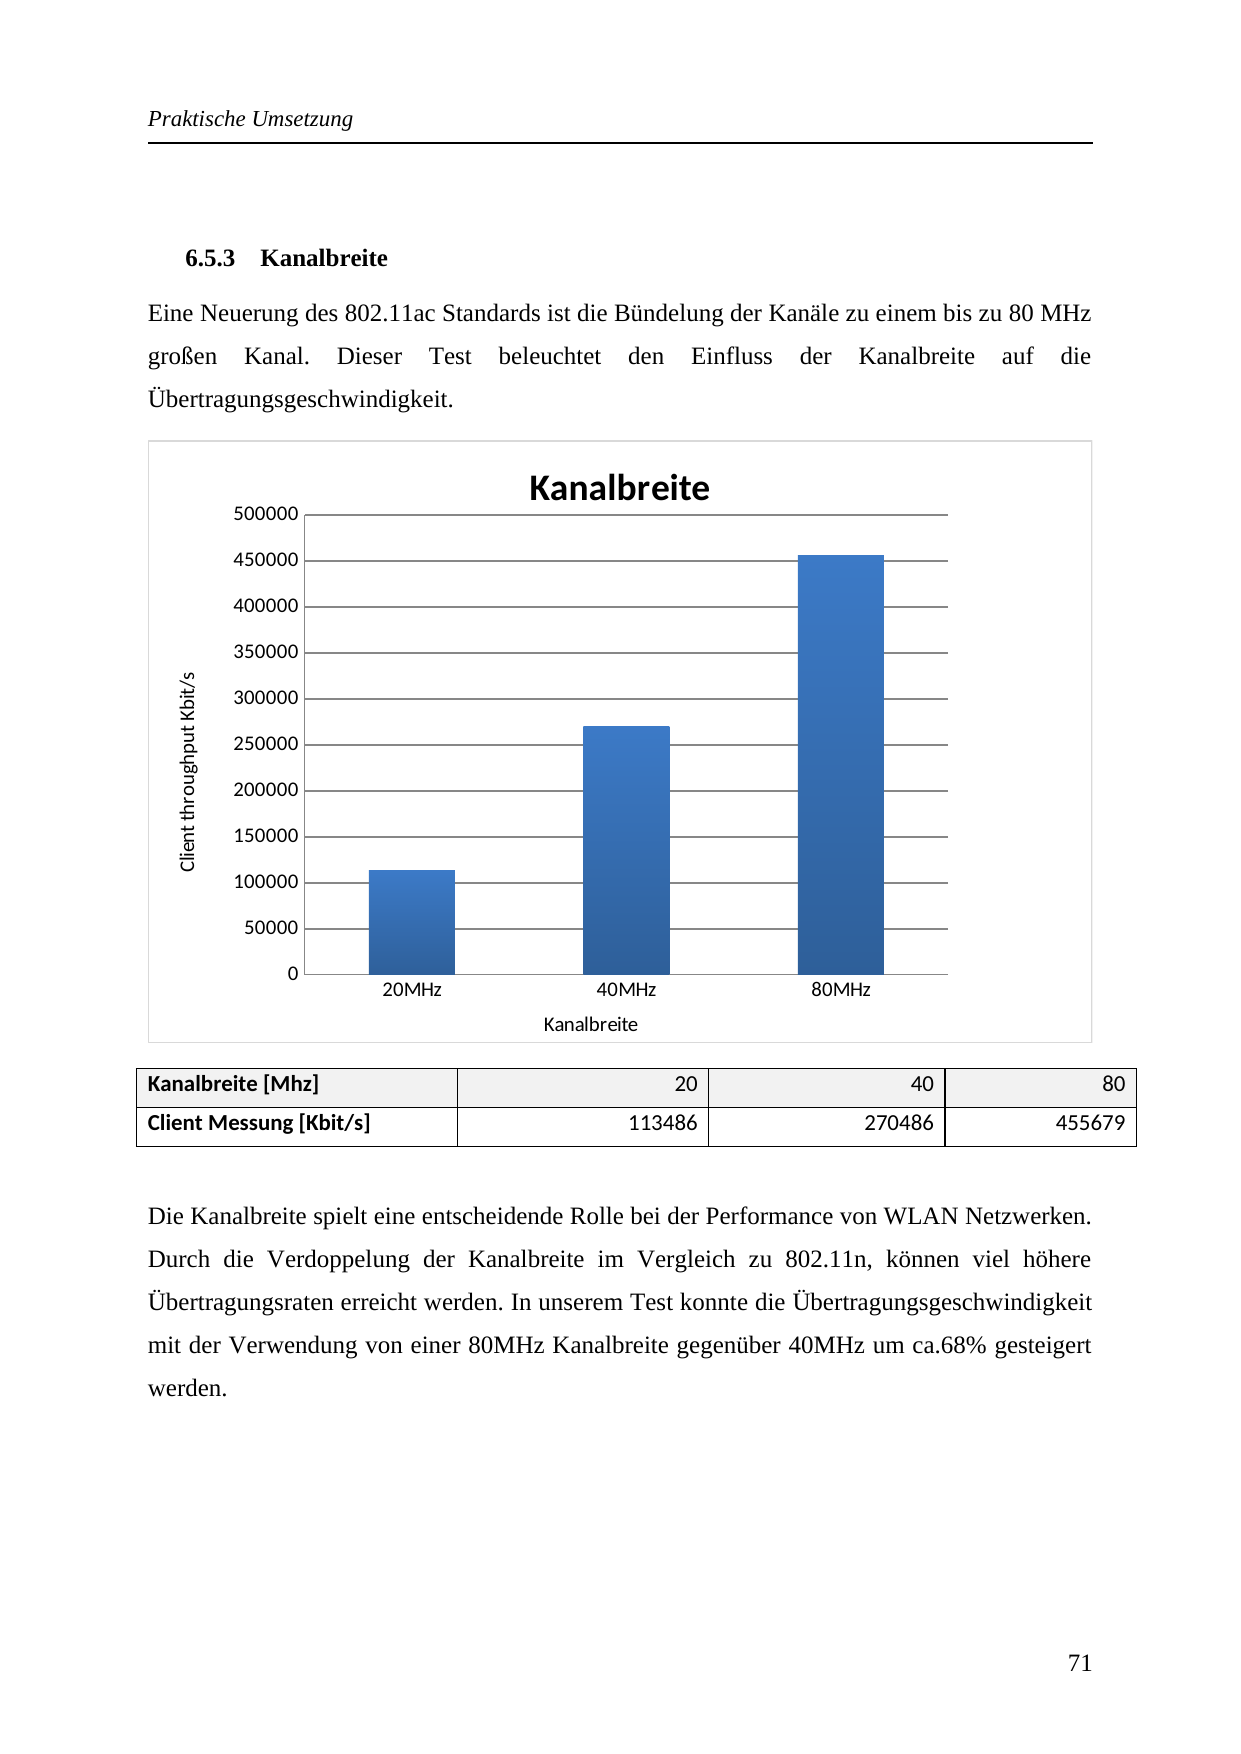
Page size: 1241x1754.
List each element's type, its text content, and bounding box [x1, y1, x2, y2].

text Die Kanalbreite spielt eine entscheidende Rolle bei der Performance von WLAN Netzwerken. Durch die Verdoppelung der Kanalbreite im Vergleich zu 802.11n, können viel höhere Übertragungsraten erreicht werden. In unserem Test konnte die Übertragungsgeschwindigkeit mit der Verwendung von einer 80MHz Kanalbreite gegenüber 40MHz um ca.68% gesteigert werden. [148, 1201, 1093, 1402]
table_cell 455679 [946, 1108, 1136, 1146]
text Eine Neuerung des 802.11ac Standards ist die Bündelung der Kanäle zu einem bis zu 80 MHz großen Kanal. Dieser Test beleuchtet den Einfluss der Kanalbreite auf die Übertragungsgeschwindigkeit. [148, 298, 1093, 413]
table_header 40 [709, 1069, 944, 1107]
subtitle Kanalbreite [185, 243, 1093, 271]
table_header 80 [946, 1069, 1136, 1107]
table_cell 113486 [458, 1108, 708, 1146]
table_cell Client Messung [Kbit/s] [137, 1108, 457, 1146]
table_header 20 [458, 1069, 708, 1107]
table_cell 270486 [709, 1108, 944, 1146]
table_header Kanalbreite [Mhz] [137, 1069, 457, 1107]
